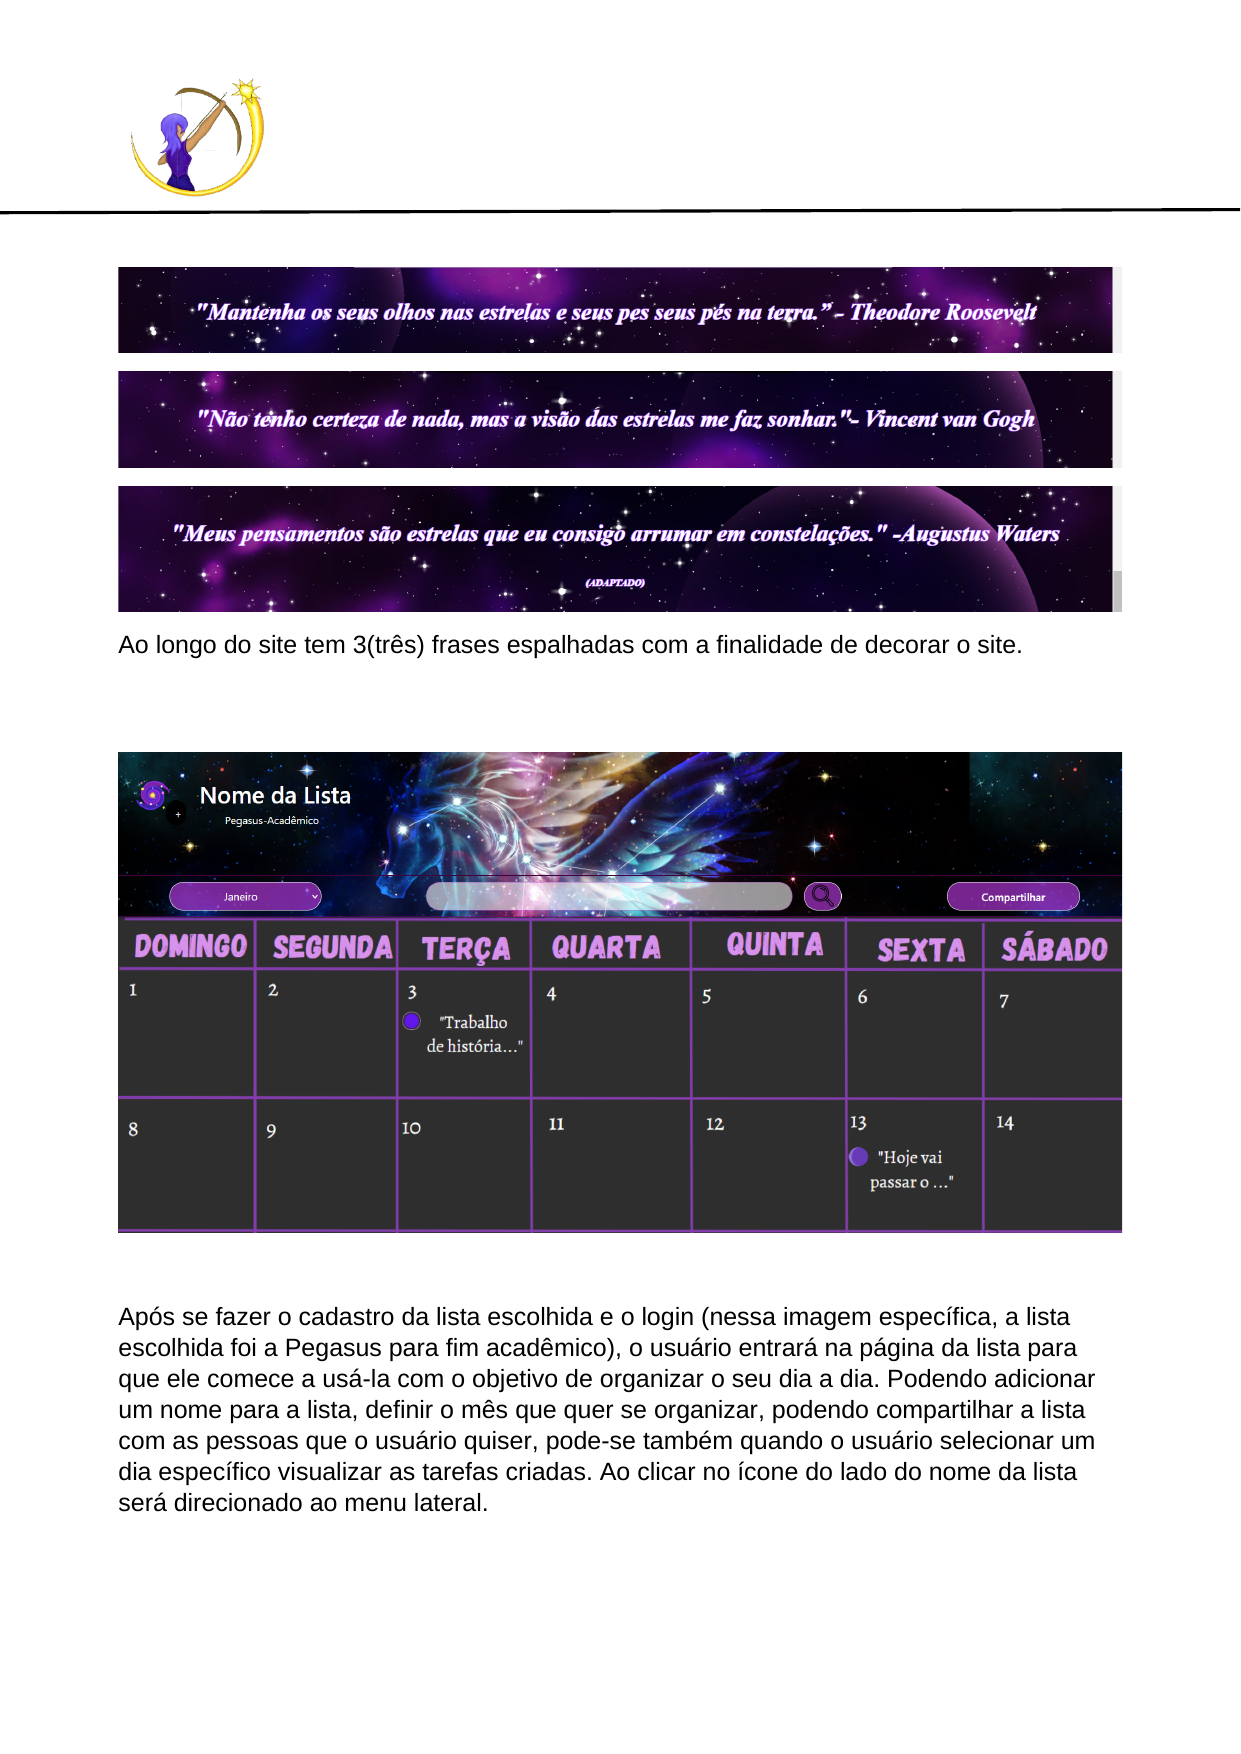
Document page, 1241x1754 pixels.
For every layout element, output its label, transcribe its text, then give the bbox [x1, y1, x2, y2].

picture [118, 71, 274, 202]
text Após se fazer o cadastro da lista escolhida e o login (nessa imagem específica, a lista escolhida foi a Pegasus para fim acadêmico), o usuário entrará na página da lista para que ele comece a usá-la com o objetivo de organizar o seu dia a dia. Podendo adicionar um nome para a lista, definir o mês que quer se organizar, podendo compartilhar a lista com as pessoas que o usuário quiser, pode-se também quando o usuário selecionar um dia específico visualizar as tarefas criadas. Ao clicar no ícone do lado do nome da lista será direcionado ao menu lateral. [118, 1302, 1122, 1517]
picture [118, 267, 1123, 353]
picture [118, 752, 1123, 1233]
picture [118, 371, 1123, 468]
text Ao longo do site tem 3(três) frases espalhadas com a finalidade de decorar o site. [118, 630, 1122, 659]
picture [118, 486, 1123, 612]
